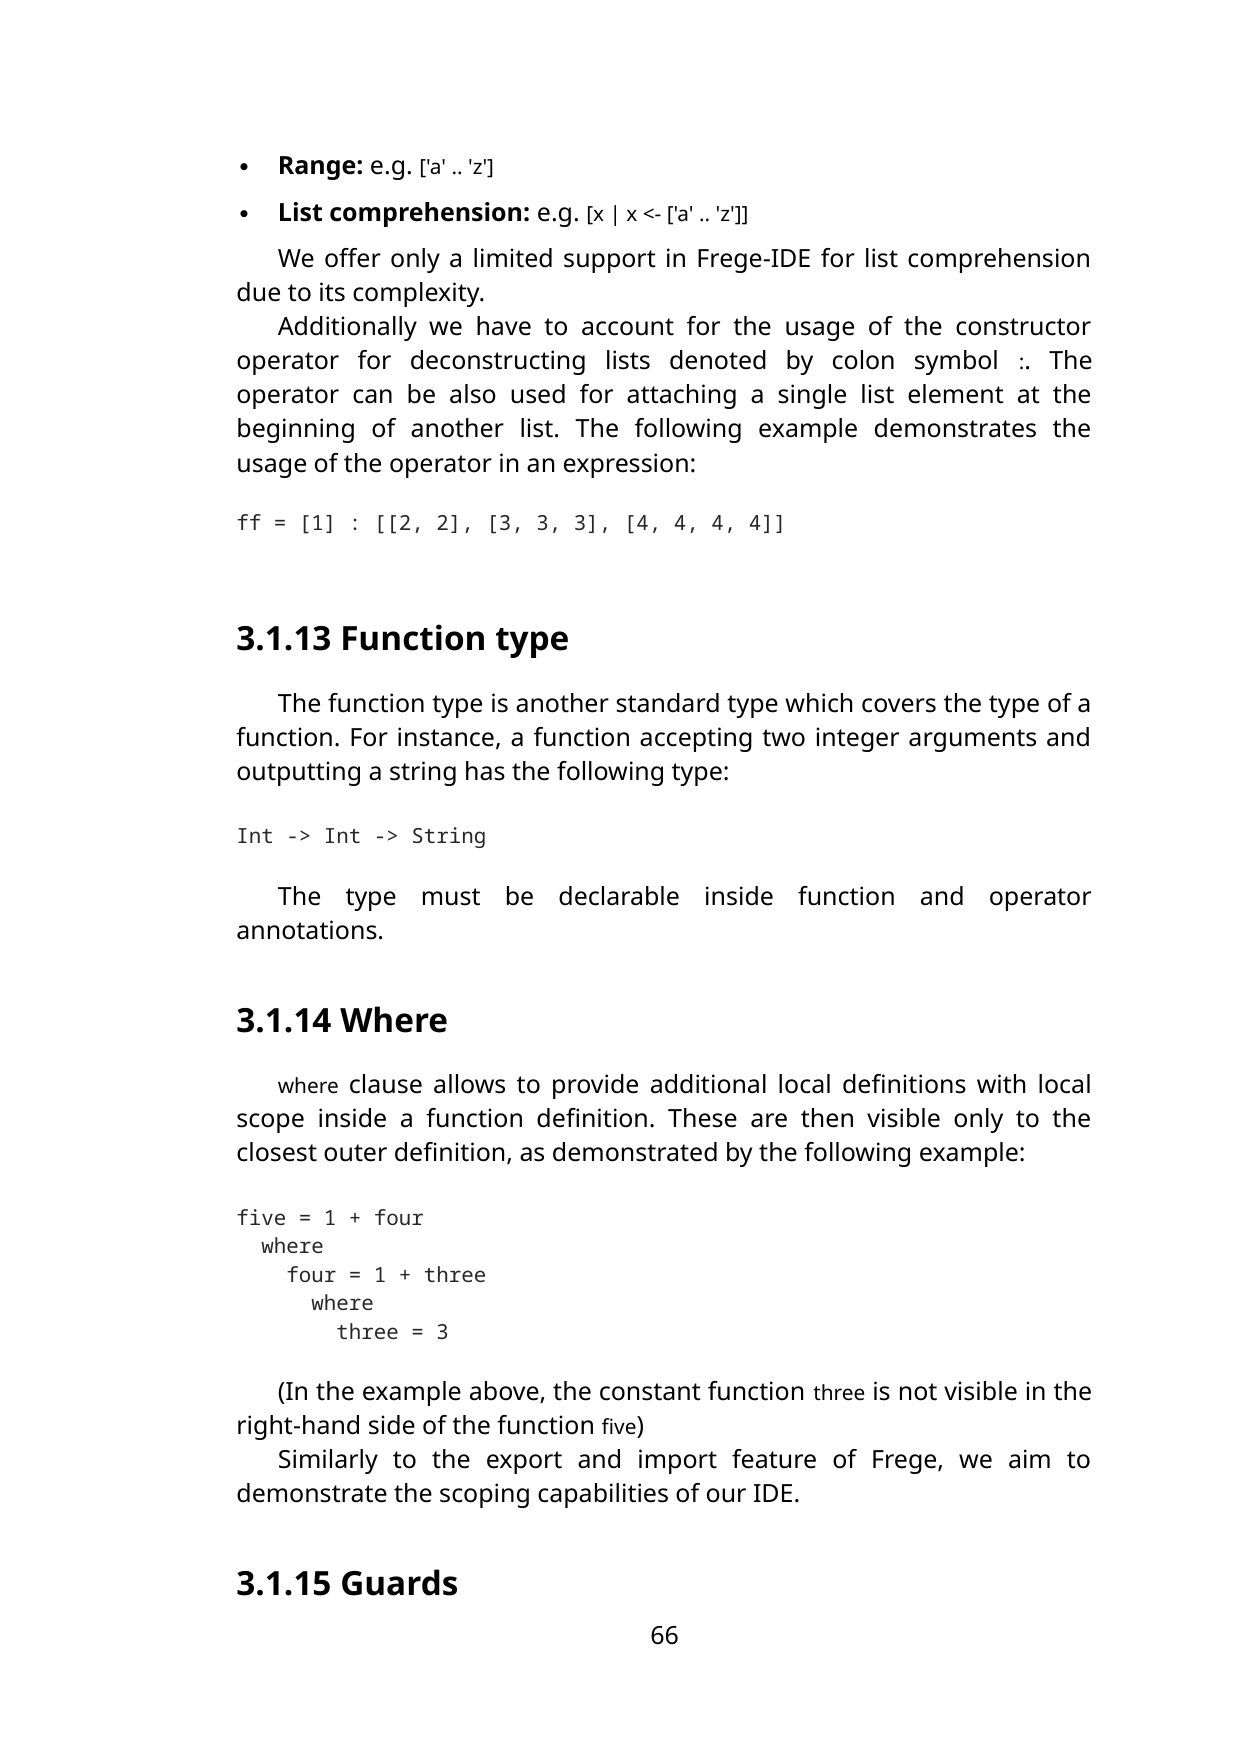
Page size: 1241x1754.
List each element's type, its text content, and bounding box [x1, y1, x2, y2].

subtitle 3.1.15 Guards [236, 1560, 1092, 1606]
text where [236, 1232, 1092, 1260]
subtitle 3.1.13 Function type [236, 615, 1092, 660]
text four = 1 + three [236, 1260, 1092, 1288]
text five = 1 + four [236, 1203, 1092, 1232]
text three = 3 [236, 1317, 1092, 1345]
text The function type is another standard type which covers the type of a function. For instance, a function accepting two integer arguments and outputting a string has the following type: [236, 685, 1092, 787]
text where [236, 1288, 1092, 1317]
subtitle 3.1.14 Where [236, 997, 1092, 1042]
text (In the example above, the constant function three is not visible in the right-hand side of the function five) [236, 1374, 1092, 1442]
text Additionally we have to account for the usage of the constructor operator for deconstructing lists denoted by colon symbol :. The operator can be also used for attaching a single list element at the beginning of another list. The following example demonstrates the usage of the operator in an expression: [236, 309, 1092, 479]
text where clause allows to provide additional local definitions with local scope inside a function definition. These are then visible only to the closest outer definition, as demonstrated by the following example: [236, 1067, 1092, 1169]
text The type must be declarable inside function and operator annotations. [236, 878, 1092, 947]
text Range: e.g. ['a' .. 'z'] [240, 148, 1092, 182]
text Similarly to the export and import feature of Frege, we aim to demonstrate the scoping capabilities of our IDE. [236, 1442, 1092, 1510]
text Int -> Int -> String [236, 822, 1092, 850]
text ff = [1] : [[2, 2], [3, 3, 3], [4, 4, 4, 4]] [236, 508, 1092, 536]
text We offer only a limited support in Frege-IDE for list comprehension due to its complexity. [236, 241, 1092, 309]
text List comprehension: e.g. [x | x <- ['a' .. 'z']] [240, 194, 1092, 228]
